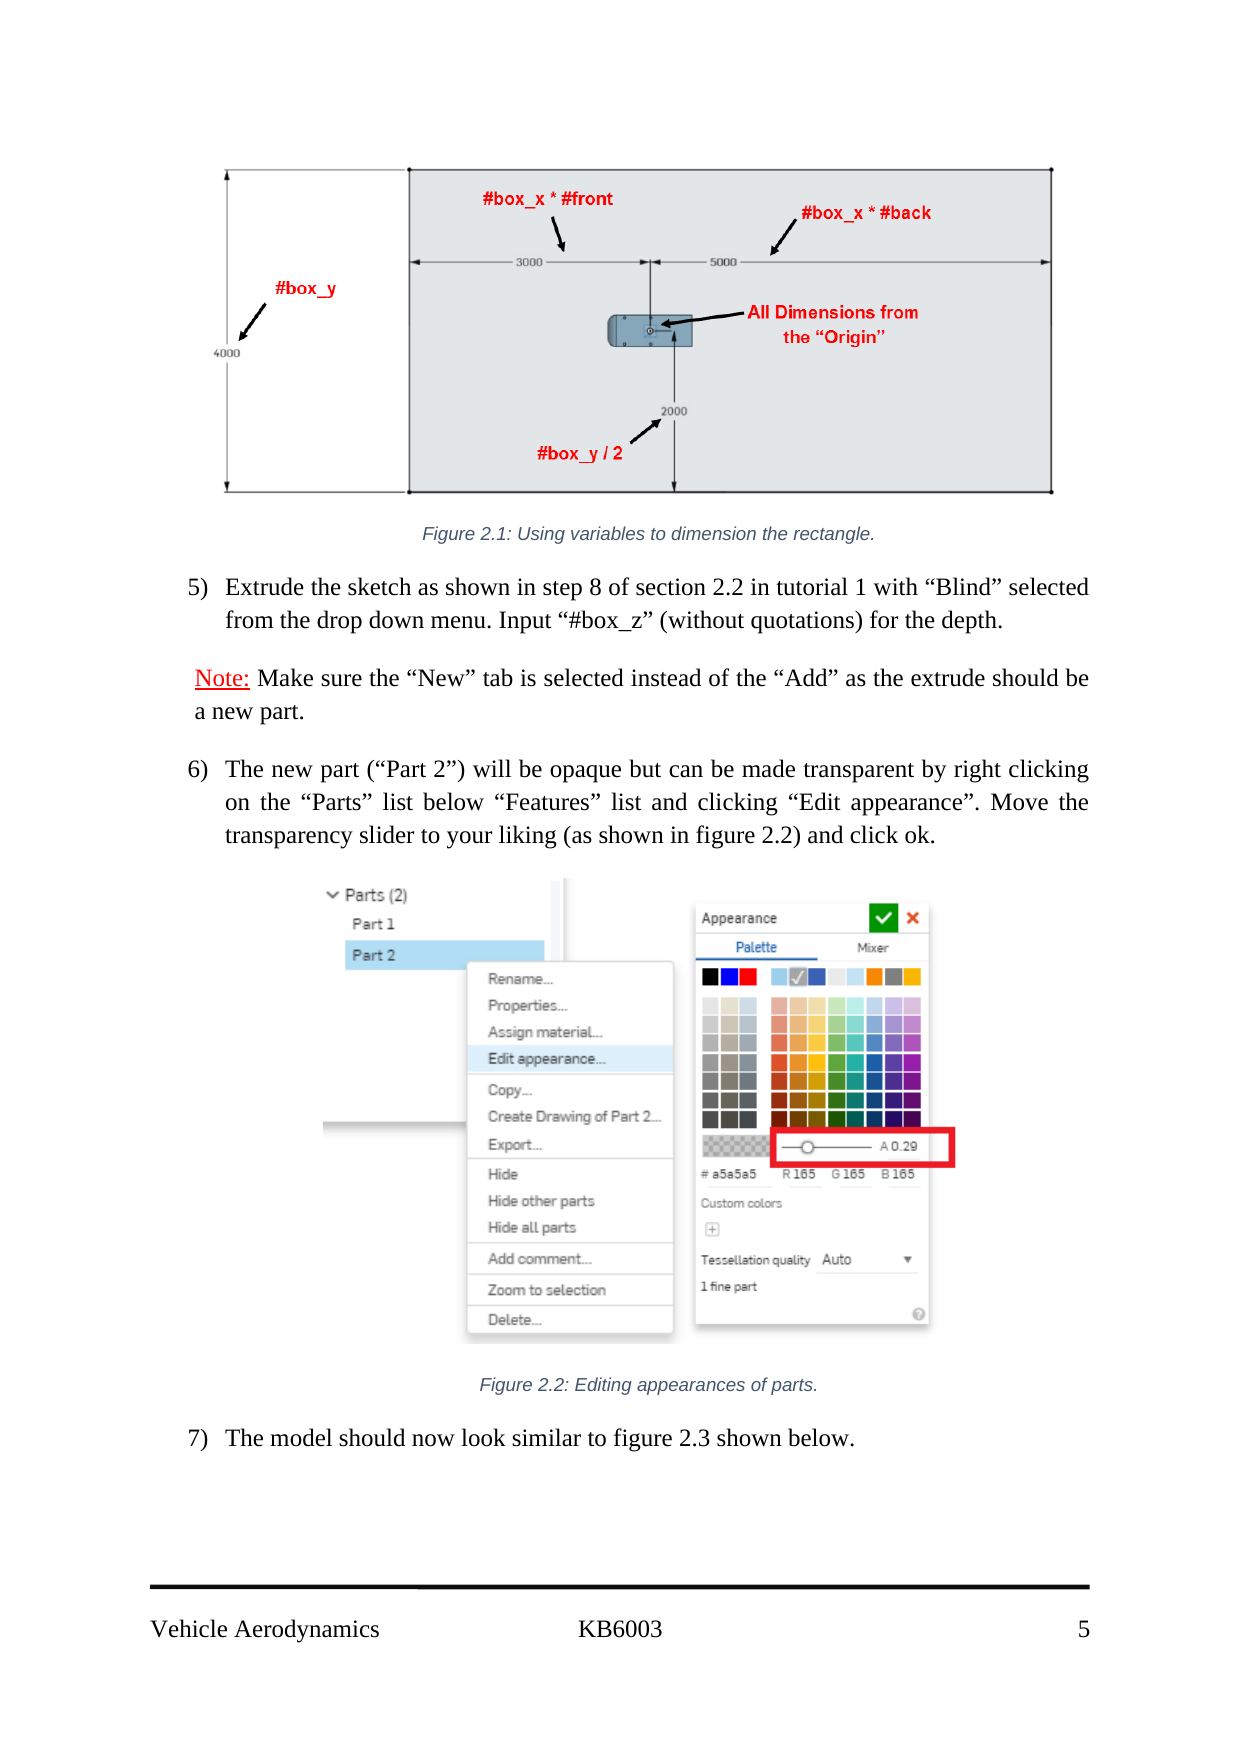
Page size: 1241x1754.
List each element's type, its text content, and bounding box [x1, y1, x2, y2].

text Figure 2.1: Using variables to dimension the rectangle. [209, 522, 1090, 544]
text The model should now look similar to figure 2.3 shown below. [187, 1423, 1090, 1452]
text Extrude the sketch as shown in step 8 of section 2.2 in tutorial 1 with “Blind” selected from the drop down menu. Input “#box_z” (without quotations) for the depth. [187, 572, 1090, 634]
text The new part (“Part 2”) will be opaque but can be made transparent by right clicking on the “Parts” list below “Features” list and clicking “Edit appearance”. Move the transparency slider to your liking (as shown in figure 2.2) and click ok. [187, 754, 1090, 849]
text Figure 2.2: Editing appearances of parts. [209, 1373, 1090, 1395]
picture [210, 150, 1075, 519]
list Note: Make sure the “New” tab is selected instead of the “Add” as the extrude should be a new part. [194, 663, 1090, 725]
picture [322, 878, 962, 1344]
